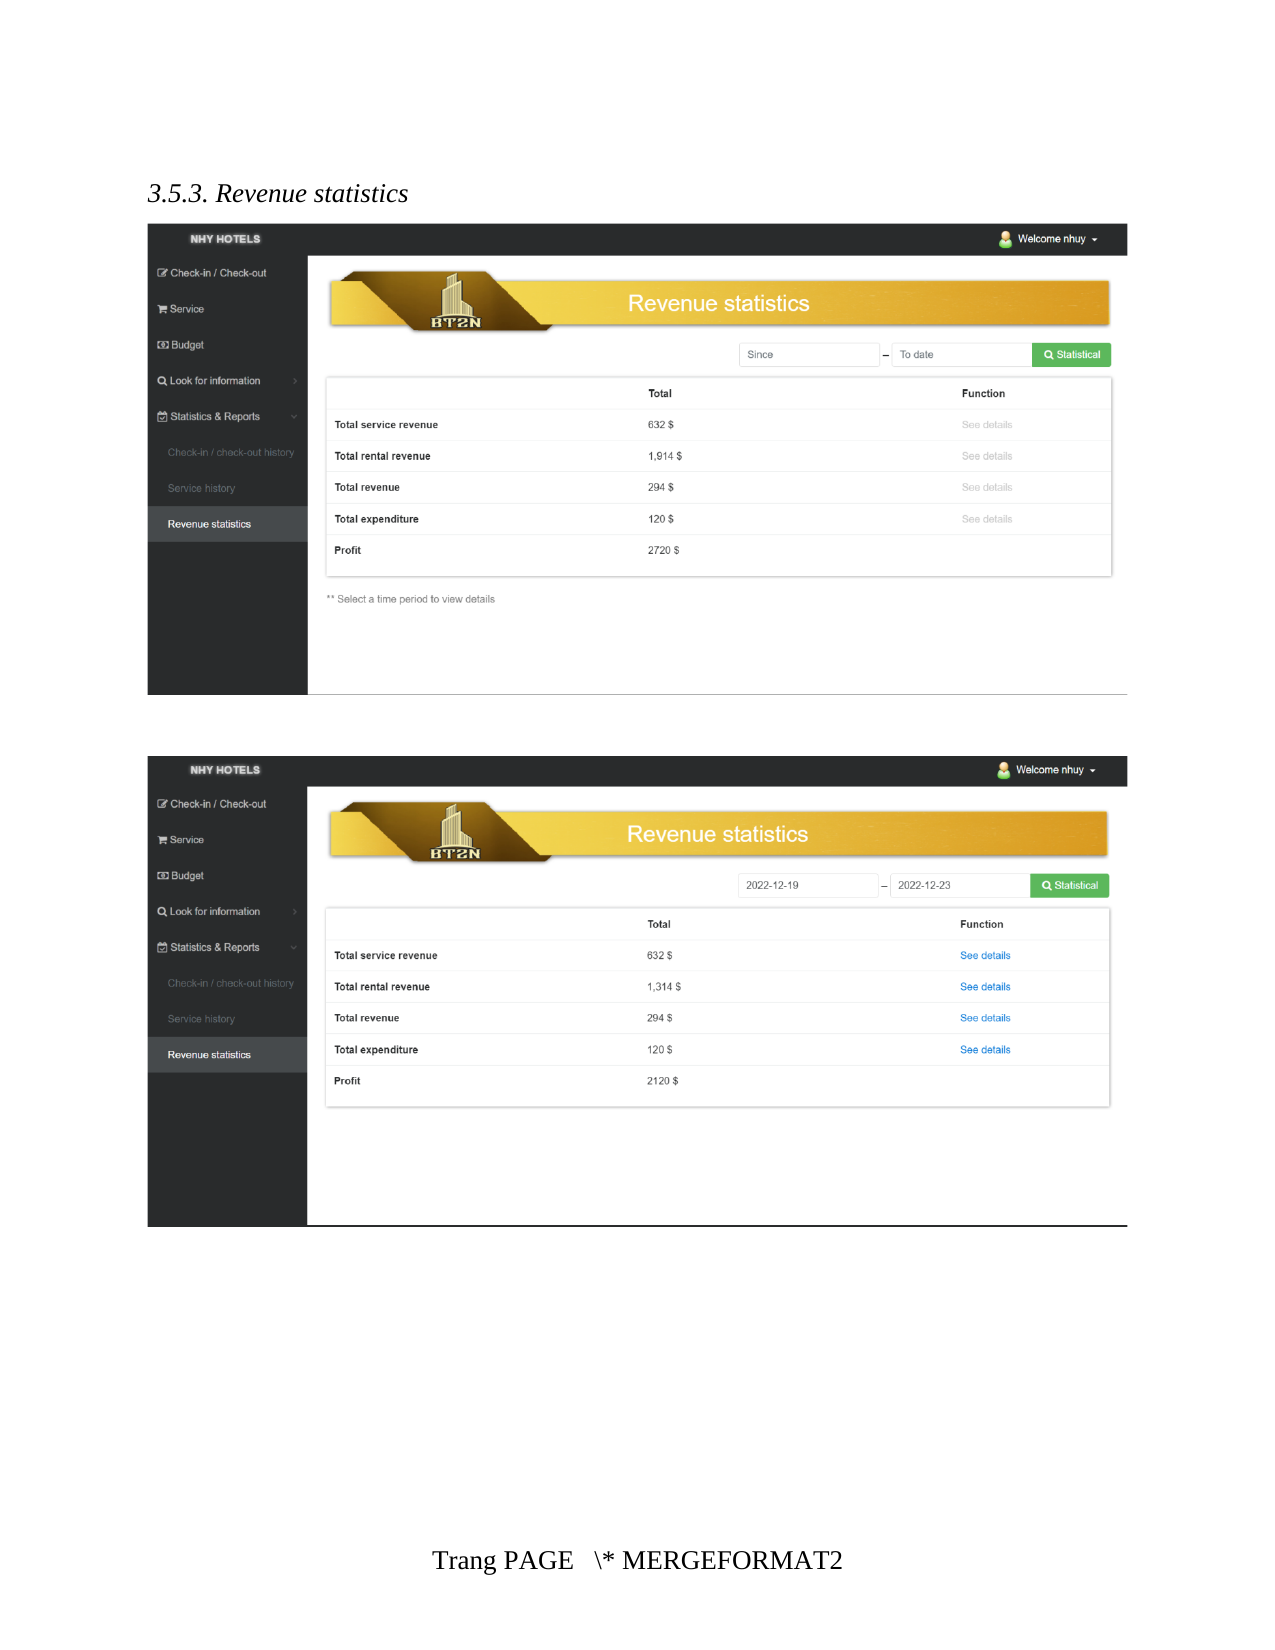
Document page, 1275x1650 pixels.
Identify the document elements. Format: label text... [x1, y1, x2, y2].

picture [147, 223, 1128, 695]
picture [147, 756, 1128, 1227]
text 3.5.3. Revenue statistics [148, 177, 1127, 208]
